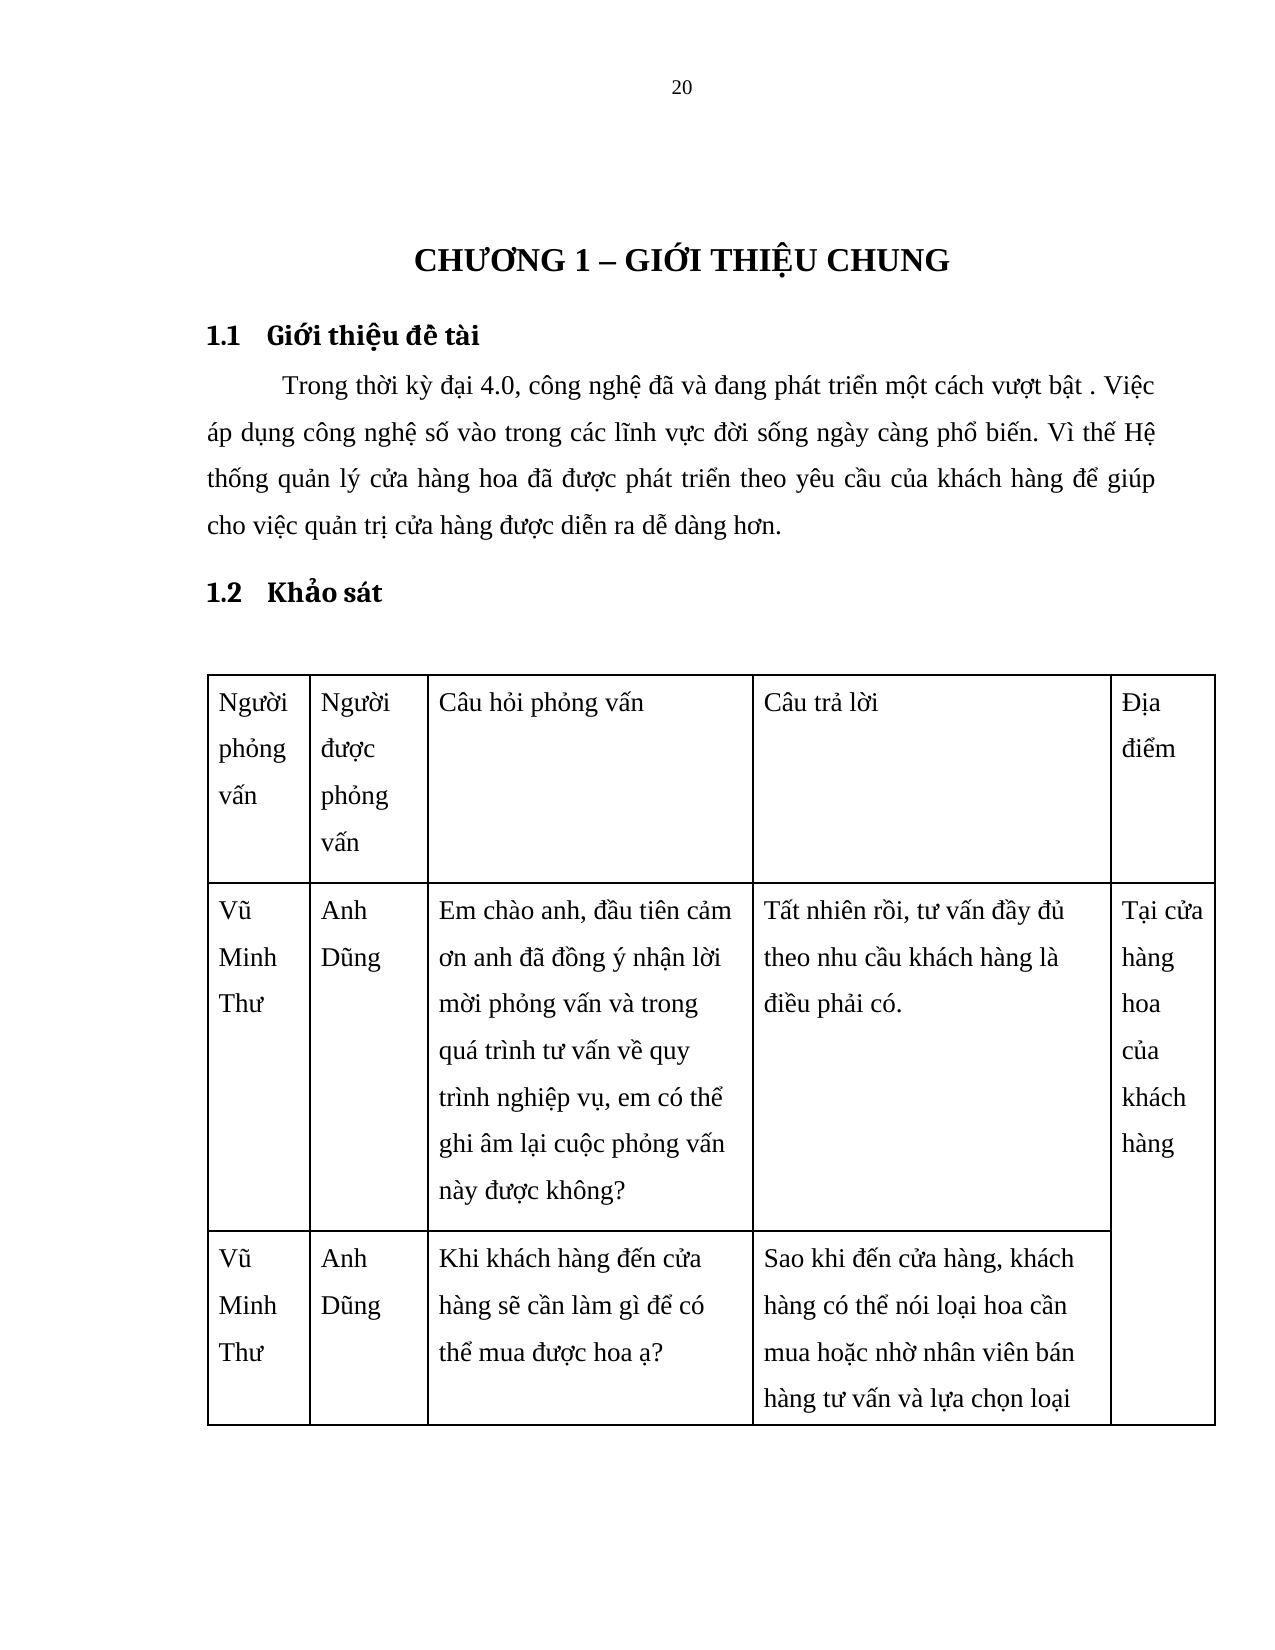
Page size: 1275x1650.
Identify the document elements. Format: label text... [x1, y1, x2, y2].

table_cell Vũ Minh Thư [209, 884, 309, 1230]
text CHƯƠNG 1 – GIỚI THIỆU CHUNG [207, 240, 1157, 279]
table_cell Em chào anh, đầu tiên cảm ơn anh đã đồng ý nhận lời mời phỏng vấn và trong quá trình tư vấn về quy trình nghiệp vụ, em có thể ghi âm lại cuộc phỏng vấn này được không? [429, 884, 752, 1230]
table_header Người được phỏng vấn [311, 676, 427, 882]
subtitle Giới thiệu đề tài [207, 319, 1157, 352]
text Trong thời kỳ đại 4.0, công nghệ đã và đang phát triển một cách vượt bật . Việc áp dụng công nghệ số vào trong các lĩnh vực đời sống ngày càng phổ biến. Vì thế Hệ thống quản lý cửa hàng hoa đã được phát triển theo yêu cầu của khách hàng để giúp cho việc quản trị cửa hàng được diễn ra dễ dàng hơn. [207, 369, 1157, 540]
table_cell Tại cửa hàng hoa của khách hàng [1112, 884, 1214, 1424]
subtitle Khảo sát [207, 576, 1157, 610]
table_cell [754, 1232, 1110, 1424]
table_header Câu hỏi phỏng vấn [429, 676, 752, 882]
table_header Địa điểm [1112, 676, 1214, 882]
table_header Câu trả lời [754, 676, 1110, 882]
table_cell Anh Dũng [311, 884, 427, 1230]
table_cell Vũ Minh Thư [209, 1232, 309, 1424]
table_header Người phỏng vấn [209, 676, 309, 882]
table_cell Tất nhiên rồi, tư vấn đầy đủ theo nhu cầu khách hàng là điều phải có. [754, 884, 1110, 1230]
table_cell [429, 1232, 752, 1424]
table_cell Anh Dũng [311, 1232, 427, 1424]
